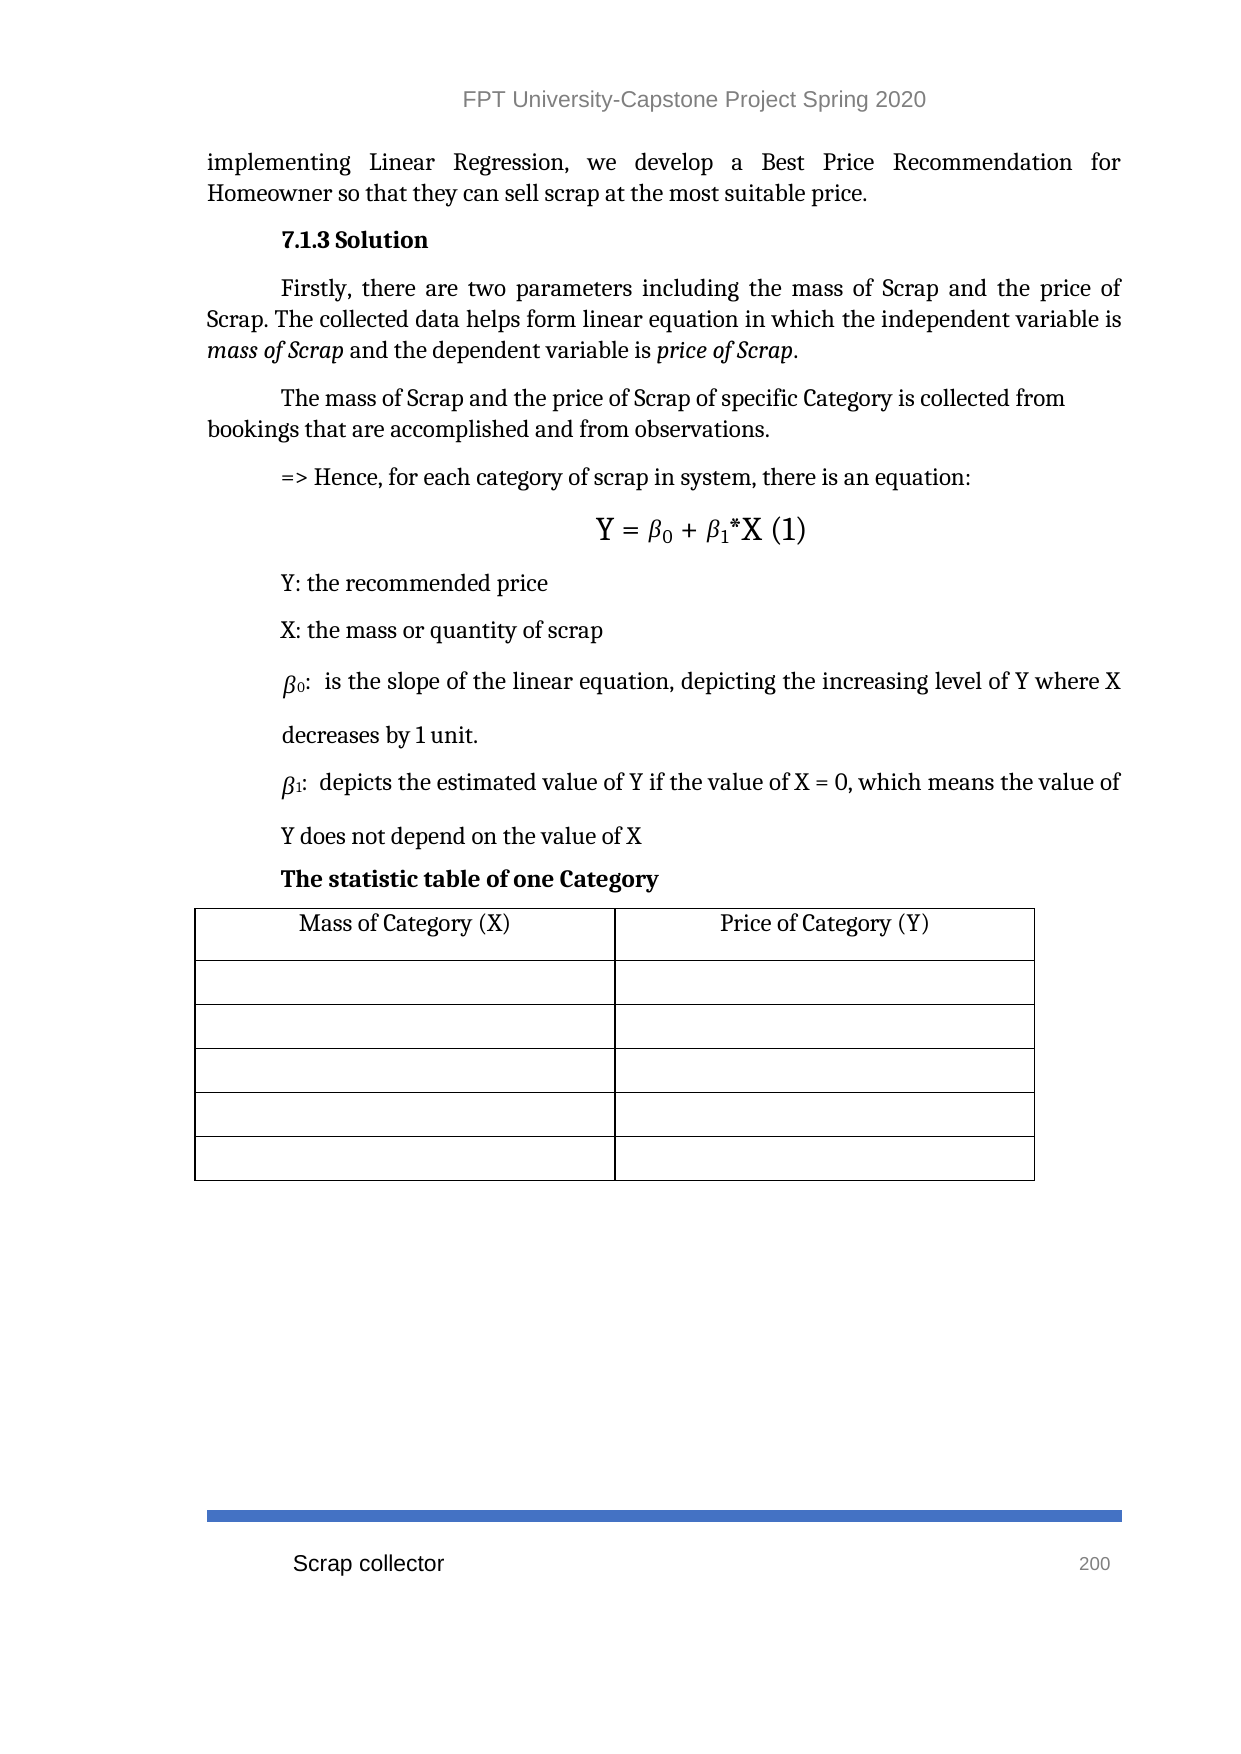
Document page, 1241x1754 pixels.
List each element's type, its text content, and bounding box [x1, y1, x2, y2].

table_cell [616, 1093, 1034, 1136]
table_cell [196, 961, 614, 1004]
text Firstly, there are two parameters including the mass of Scrap and the price of Scrap. The collected data helps form linear equation in which the independent variable is mass of Scrap and the dependent variable is price of Scrap. [207, 274, 1122, 365]
subtitle 7.1.3 Solution [282, 226, 1122, 255]
list 0: is the slope of the linear equation, depicting the increasing level of Y where X decreases by 1 unit. [282, 664, 1122, 750]
text => Hence, for each category of scrap in system, there is an equation: [207, 463, 1122, 491]
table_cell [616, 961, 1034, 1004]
list 1: depicts the estimated value of Y if the value of X = 0, which means the value of Y does not depend on the value of X [281, 764, 1122, 851]
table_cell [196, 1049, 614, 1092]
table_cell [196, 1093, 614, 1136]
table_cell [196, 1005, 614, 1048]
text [207, 148, 1122, 207]
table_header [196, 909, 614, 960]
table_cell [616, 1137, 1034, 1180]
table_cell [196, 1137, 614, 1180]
text Y: the recommended price [207, 568, 1122, 597]
list The statistic table of one Category [281, 865, 1122, 894]
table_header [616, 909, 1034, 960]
text Y = 0 + 1*X (1) [207, 510, 1122, 549]
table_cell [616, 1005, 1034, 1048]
text X: the mass or quantity of scrap [207, 616, 1122, 645]
text The mass of Scrap and the price of Scrap of specific Category is collected from bookings that are accomplished and from observations. [207, 384, 1122, 444]
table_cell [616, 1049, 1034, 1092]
